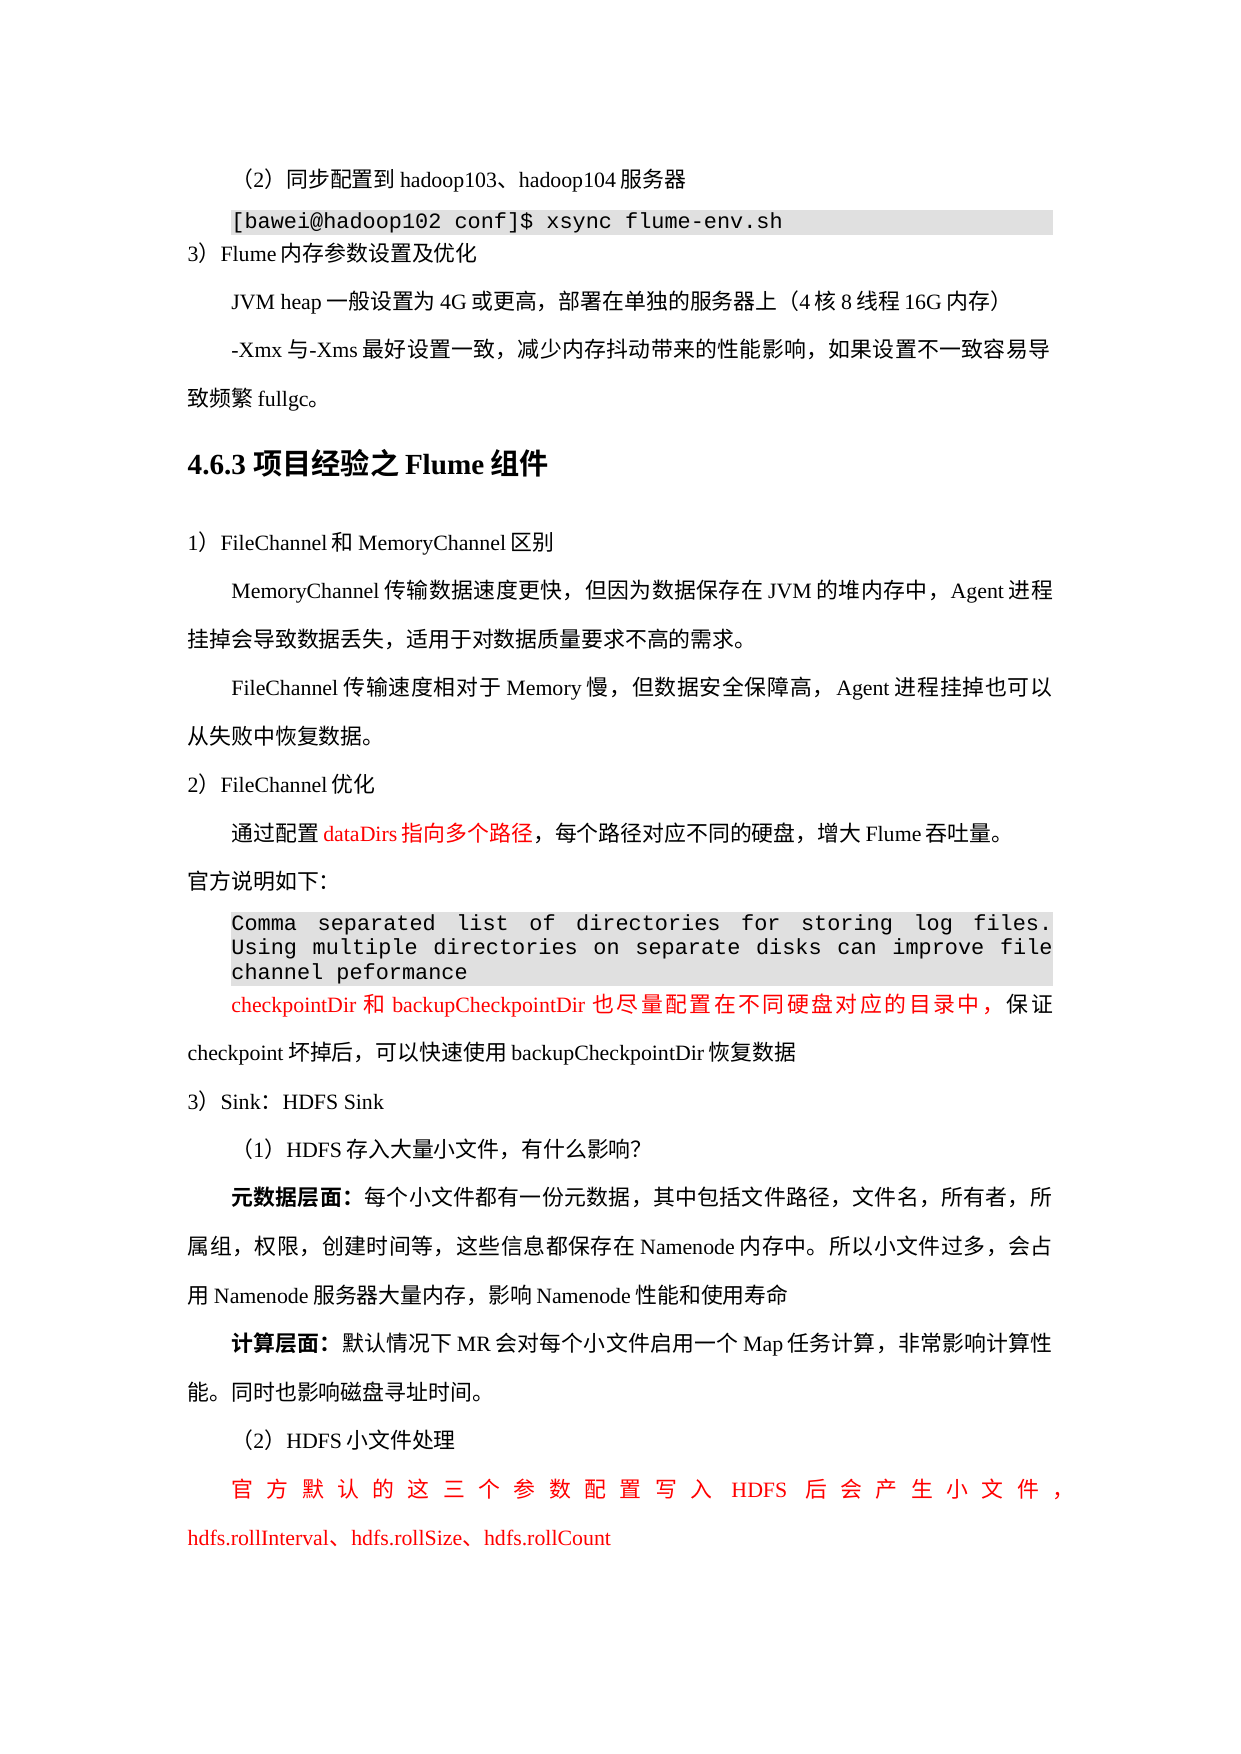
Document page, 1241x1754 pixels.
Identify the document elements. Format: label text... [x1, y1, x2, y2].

text 官方说明如下： [187, 863, 1053, 896]
text 官方默认的这三个参数配置写入HDFS后会产生小文件，hdfs.rollInterval、hdfs.rollSize、hdfs.rollCount [187, 1471, 1053, 1552]
subtitle 4.6.3 项目经验之Flume组件 [187, 429, 1053, 494]
text Comma separated list of directories for storing log files. Using multiple directories on separate disks can improve file channel peformance [231, 912, 1053, 986]
text 3）Sink：HDFS Sink [187, 1083, 1053, 1116]
text （2）同步配置到hadoop103、hadoop104服务器 [187, 162, 1053, 194]
text 1）FileChannel和MemoryChannel区别 [187, 524, 1053, 557]
text JVM heap一般设置为4G或更高，部署在单独的服务器上（4核8线程16G内存） [187, 283, 1053, 316]
text -Xmx与-Xms最好设置一致，减少内存抖动带来的性能影响，如果设置不一致容易导致频繁fullgc。 [187, 332, 1053, 413]
text MemoryChannel传输数据速度更快，但因为数据保存在JVM的堆内存中，Agent进程挂掉会导致数据丢失，适用于对数据质量要求不高的需求。 [187, 573, 1053, 654]
text 3）Flume内存参数设置及优化 [187, 235, 1053, 268]
text （1）HDFS存入大量小文件，有什么影响？ [187, 1132, 1053, 1164]
text 元数据层面：每个小文件都有一份元数据，其中包括文件路径，文件名，所有者，所属组，权限，创建时间等，这些信息都保存在Namenode内存中。所以小文件过多，会占用Namenode服务器大量内存，影响Namenode性能和使用寿命 [187, 1180, 1053, 1310]
text checkpointDir和backupCheckpointDir也尽量配置在不同硬盘对应的目录中，保证checkpoint坏掉后，可以快速使用backupCheckpointDir恢复数据 [187, 986, 1053, 1067]
text FileChannel传输速度相对于Memory慢，但数据安全保障高，Agent进程挂掉也可以从失败中恢复数据。 [187, 670, 1053, 751]
text 通过配置dataDirs指向多个路径，每个路径对应不同的硬盘，增大Flume吞吐量。 [187, 815, 1053, 848]
text （2）HDFS小文件处理 [187, 1423, 1053, 1455]
text 计算层面：默认情况下MR会对每个小文件启用一个Map任务计算，非常影响计算性能。同时也影响磁盘寻址时间。 [187, 1326, 1053, 1407]
text 2）FileChannel优化 [187, 767, 1053, 799]
text [bawei@hadoop102 conf]$ xsync flume-env.sh [231, 210, 1053, 235]
